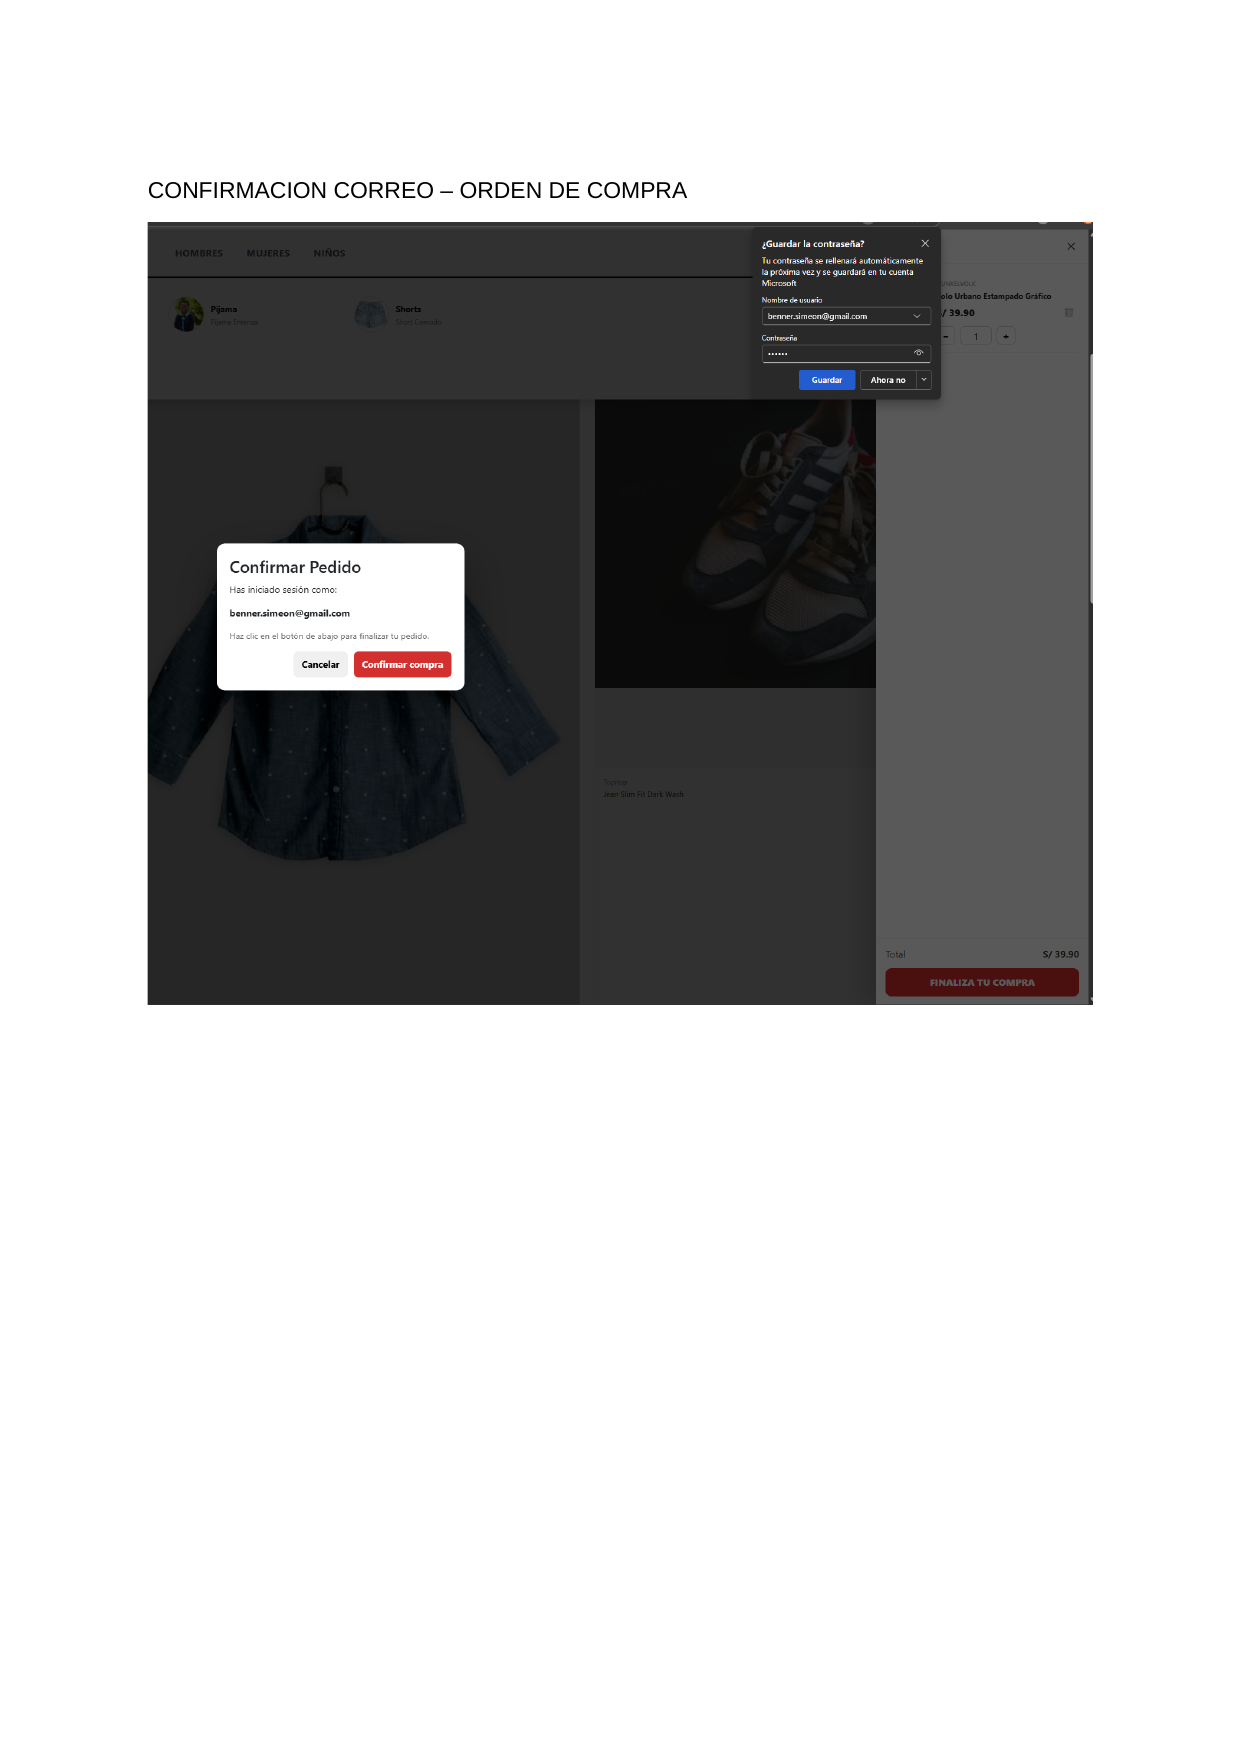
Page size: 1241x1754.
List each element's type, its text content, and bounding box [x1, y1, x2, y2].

text CONFIRMACION CORREO – ORDEN DE COMPRA [148, 177, 1093, 203]
picture [147, 222, 1093, 1005]
